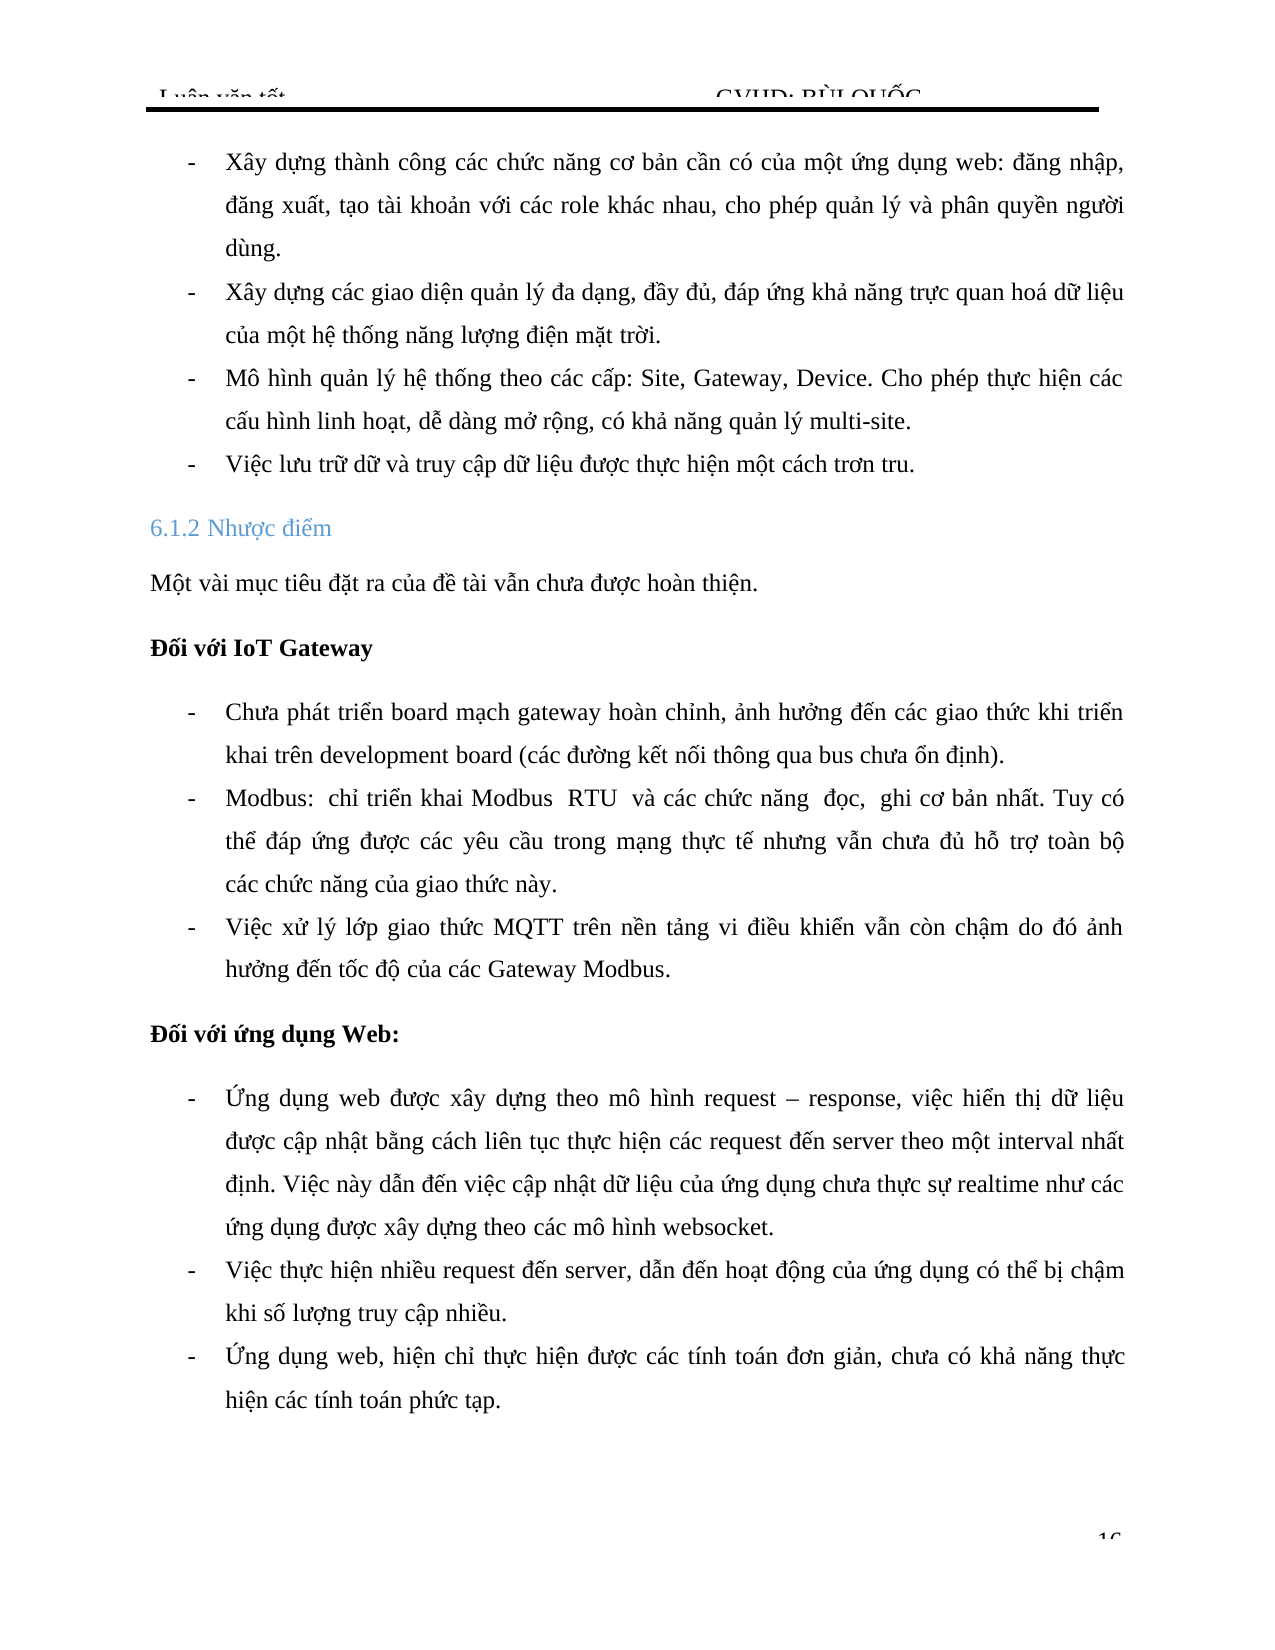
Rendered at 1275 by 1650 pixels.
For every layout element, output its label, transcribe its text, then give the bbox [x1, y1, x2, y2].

list Việc lưu trữ dữ và truy cập dữ liệu được thực hiện một cách trơn tru. [187, 449, 1173, 478]
list Nhược điểm [150, 513, 1173, 542]
list Việc xử lý lớp giao thức MQTT trên nền tảng vi điều khiển vẫn còn chậm do đó ảnh hưởng đến tốc độ của các Gateway Modbus. [187, 912, 1125, 983]
list Modbus: chỉ triển khai Modbus RTU và các chức năng đọc, ghi cơ bản nhất. Tuy có thể đáp ứng được các yêu cầu trong mạng thực tế nhưng vẫn chưa đủ hỗ trợ toàn bộ các chức năng của giao thức này. [187, 783, 1125, 898]
text Một vài mục tiêu đặt ra của đề tài vẫn chưa được hoàn thiện. [150, 568, 1173, 597]
list Xây dựng thành công các chức năng cơ bản cần có của một ứng dụng web: đăng nhập, đăng xuất, tạo tài khoản với các role khác nhau, cho phép quản lý và phân quyền người dùng. [187, 147, 1126, 262]
list Mô hình quản lý hệ thống theo các cấp: Site, Gateway, Device. Cho phép thực hiện các cấu hình linh hoạt, dễ dàng mở rộng, có khả năng quản lý multi-site. [187, 363, 1125, 435]
list Việc thực hiện nhiều request đến server, dẫn đến hoạt động của ứng dụng có thể bị chậm khi số lượng truy cập nhiều. [187, 1255, 1126, 1327]
list Chưa phát triển board mạch gateway hoàn chỉnh, ảnh hưởng đến các giao thức khi triển khai trên development board (các đường kết nối thông qua bus chưa ổn định). [187, 697, 1126, 769]
text Đối với ứng dụng Web: [150, 1019, 1173, 1047]
text Đối với IoT Gateway [150, 633, 1173, 662]
list Xây dựng các giao diện quản lý đa dạng, đầy đủ, đáp ứng khả năng trực quan hoá dữ liệu của một hệ thống năng lượng điện mặt trời. [187, 277, 1125, 348]
list Ứng dụng web được xây dựng theo mô hình request – response, việc hiển thị dữ liệu được cập nhật bằng cách liên tục thực hiện các request đến server theo một interval nhất định. Việc này dẫn đến việc cập nhật dữ liệu của ứng dụng chưa thực sự realtime như các ứng dụng được xây dựng theo các mô hình websocket. [187, 1083, 1125, 1241]
list Ứng dụng web, hiện chỉ thực hiện được các tính toán đơn giản, chưa có khả năng thực hiện các tính toán phức tạp. [187, 1341, 1126, 1413]
